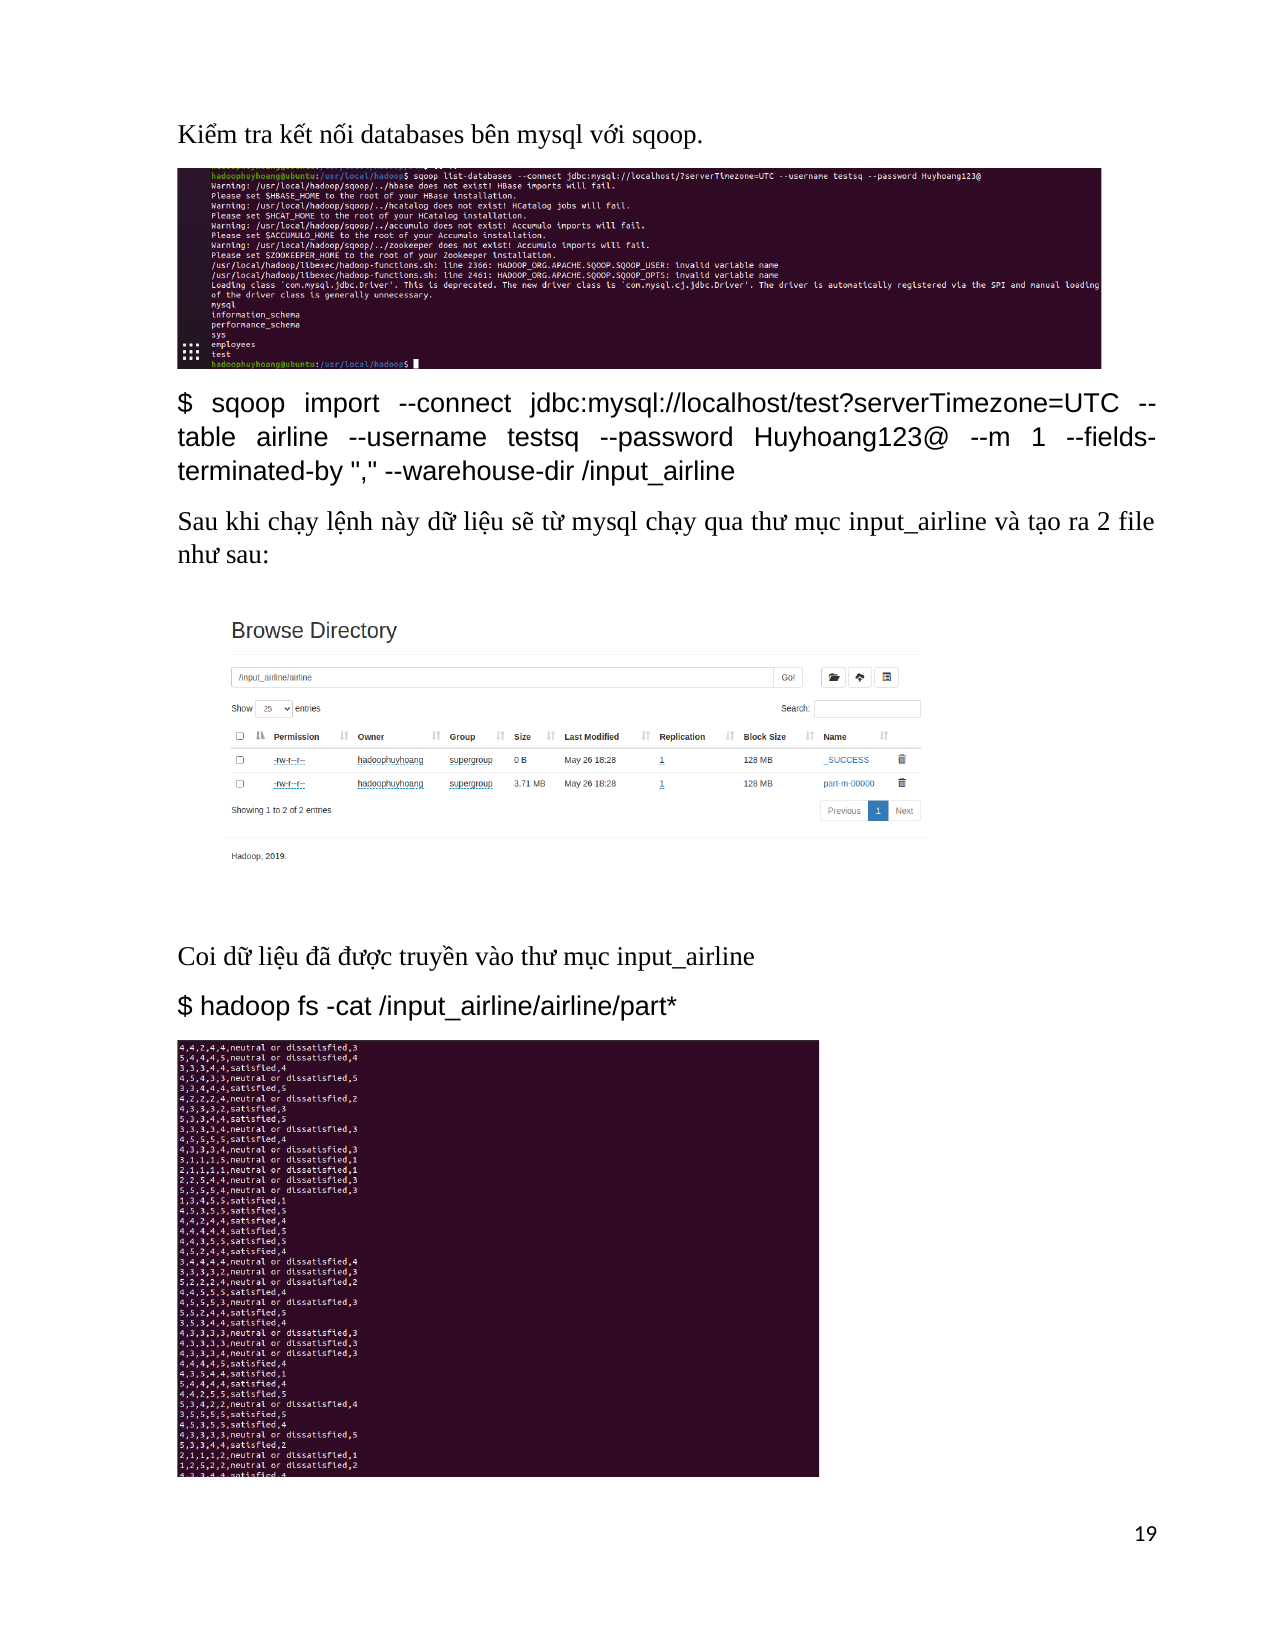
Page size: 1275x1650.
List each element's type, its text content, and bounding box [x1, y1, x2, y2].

text Sau khi chạy lệnh này dữ liệu sẽ từ mysql chạy qua thư mục input_airline và tạo ra 2 file như sau: [177, 505, 1157, 570]
text Coi dữ liệu đã được truyền vào thư mục input_airline [177, 940, 1157, 971]
picture [177, 588, 979, 871]
text Kiểm tra kết nối databases bên mysql với sqoop. [177, 118, 1157, 149]
picture [177, 168, 1102, 369]
text $ hadoop fs -cat /input_airline/airline/part* [177, 990, 1157, 1022]
text $ sqoop import --connect jdbc:mysql://localhost/test?serverTimezone=UTC --table airline --username testsq --password Huyhoang123@ --m 1 --fields-terminated-by "," --warehouse-dir /input_airline [177, 387, 1157, 486]
picture [177, 1040, 820, 1477]
